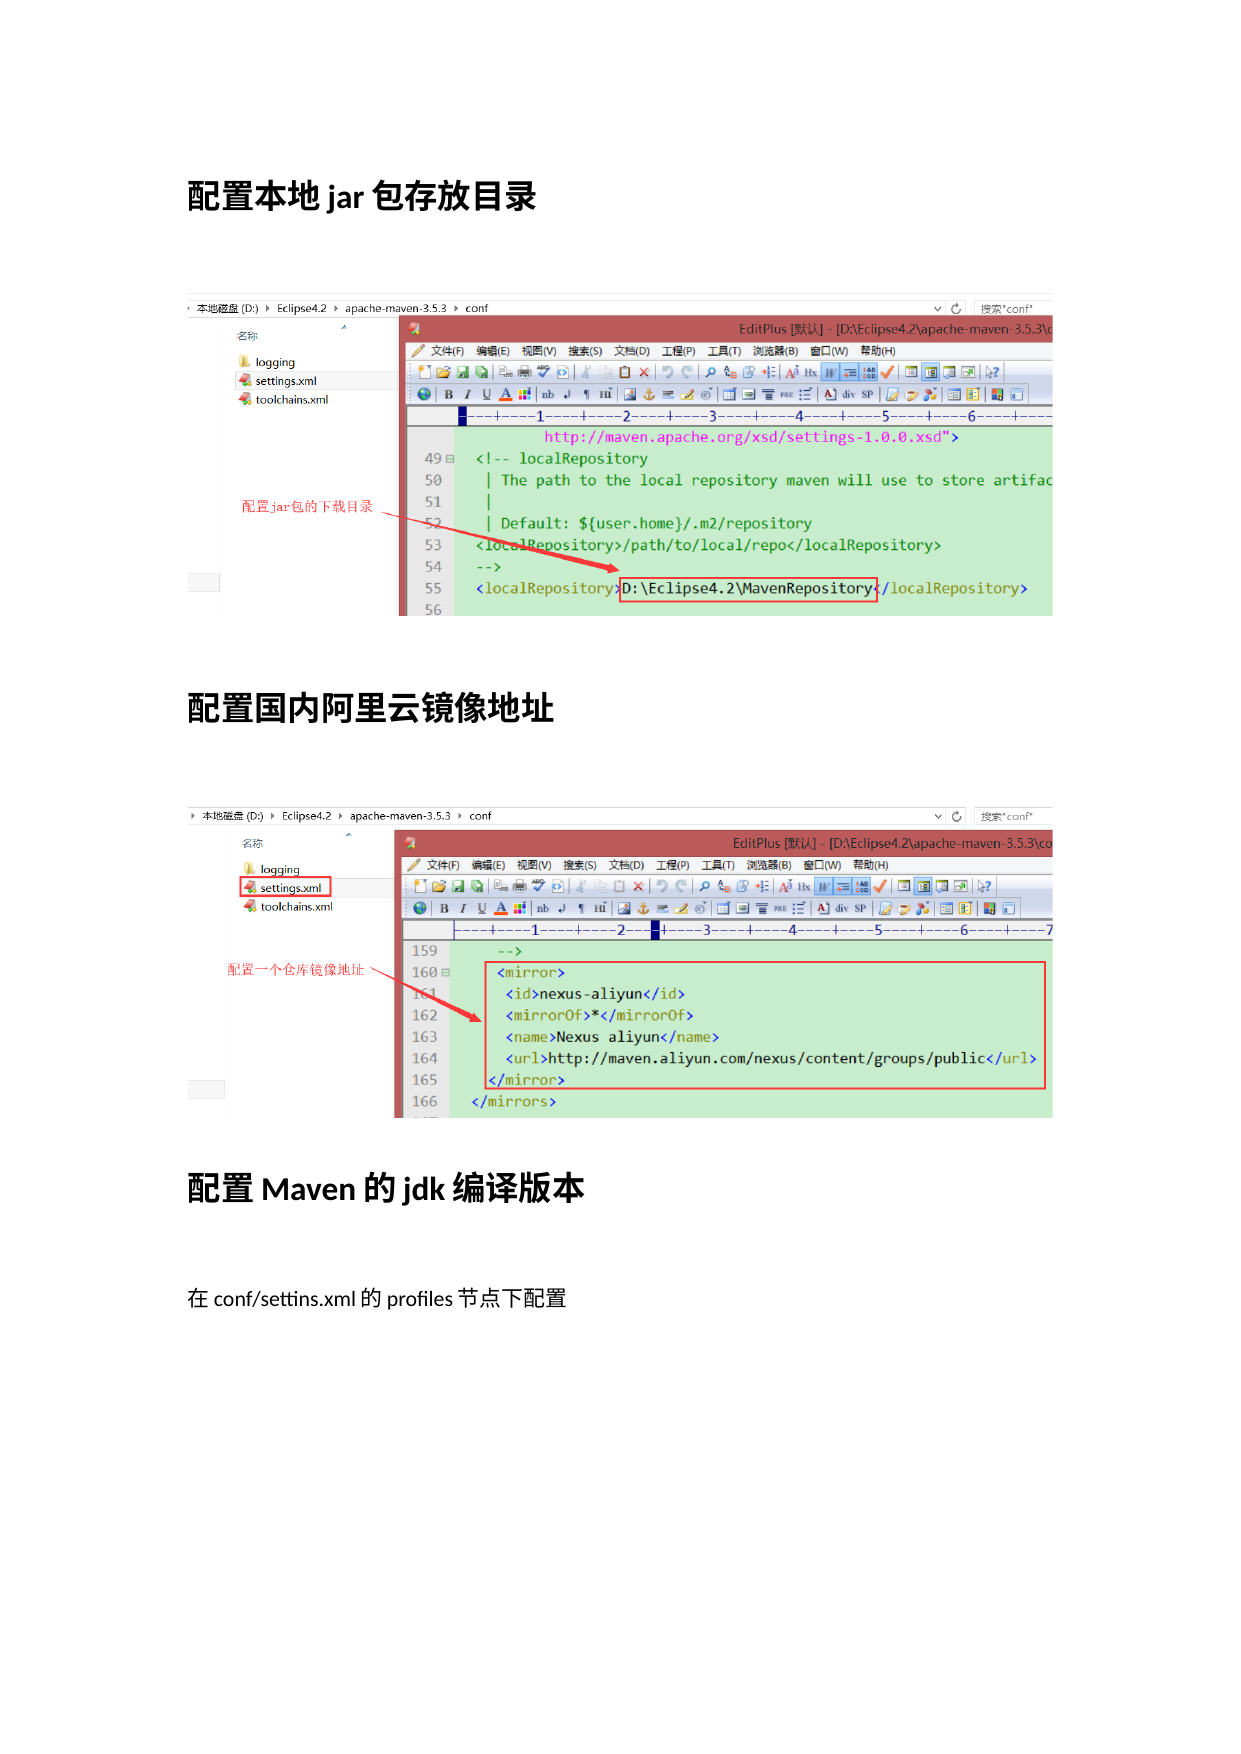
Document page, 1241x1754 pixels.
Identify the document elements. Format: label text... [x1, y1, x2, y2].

subtitle 配置本地jar包存放目录 [187, 162, 1053, 227]
subtitle 配置国内阿里云镜像地址 [187, 674, 1053, 739]
text 在conf/settins.xml的profiles节点下配置 [187, 1280, 1053, 1313]
subtitle 配置Maven的jdk编译版本 [187, 1153, 1053, 1218]
picture [187, 289, 1053, 616]
picture [187, 801, 1053, 1118]
